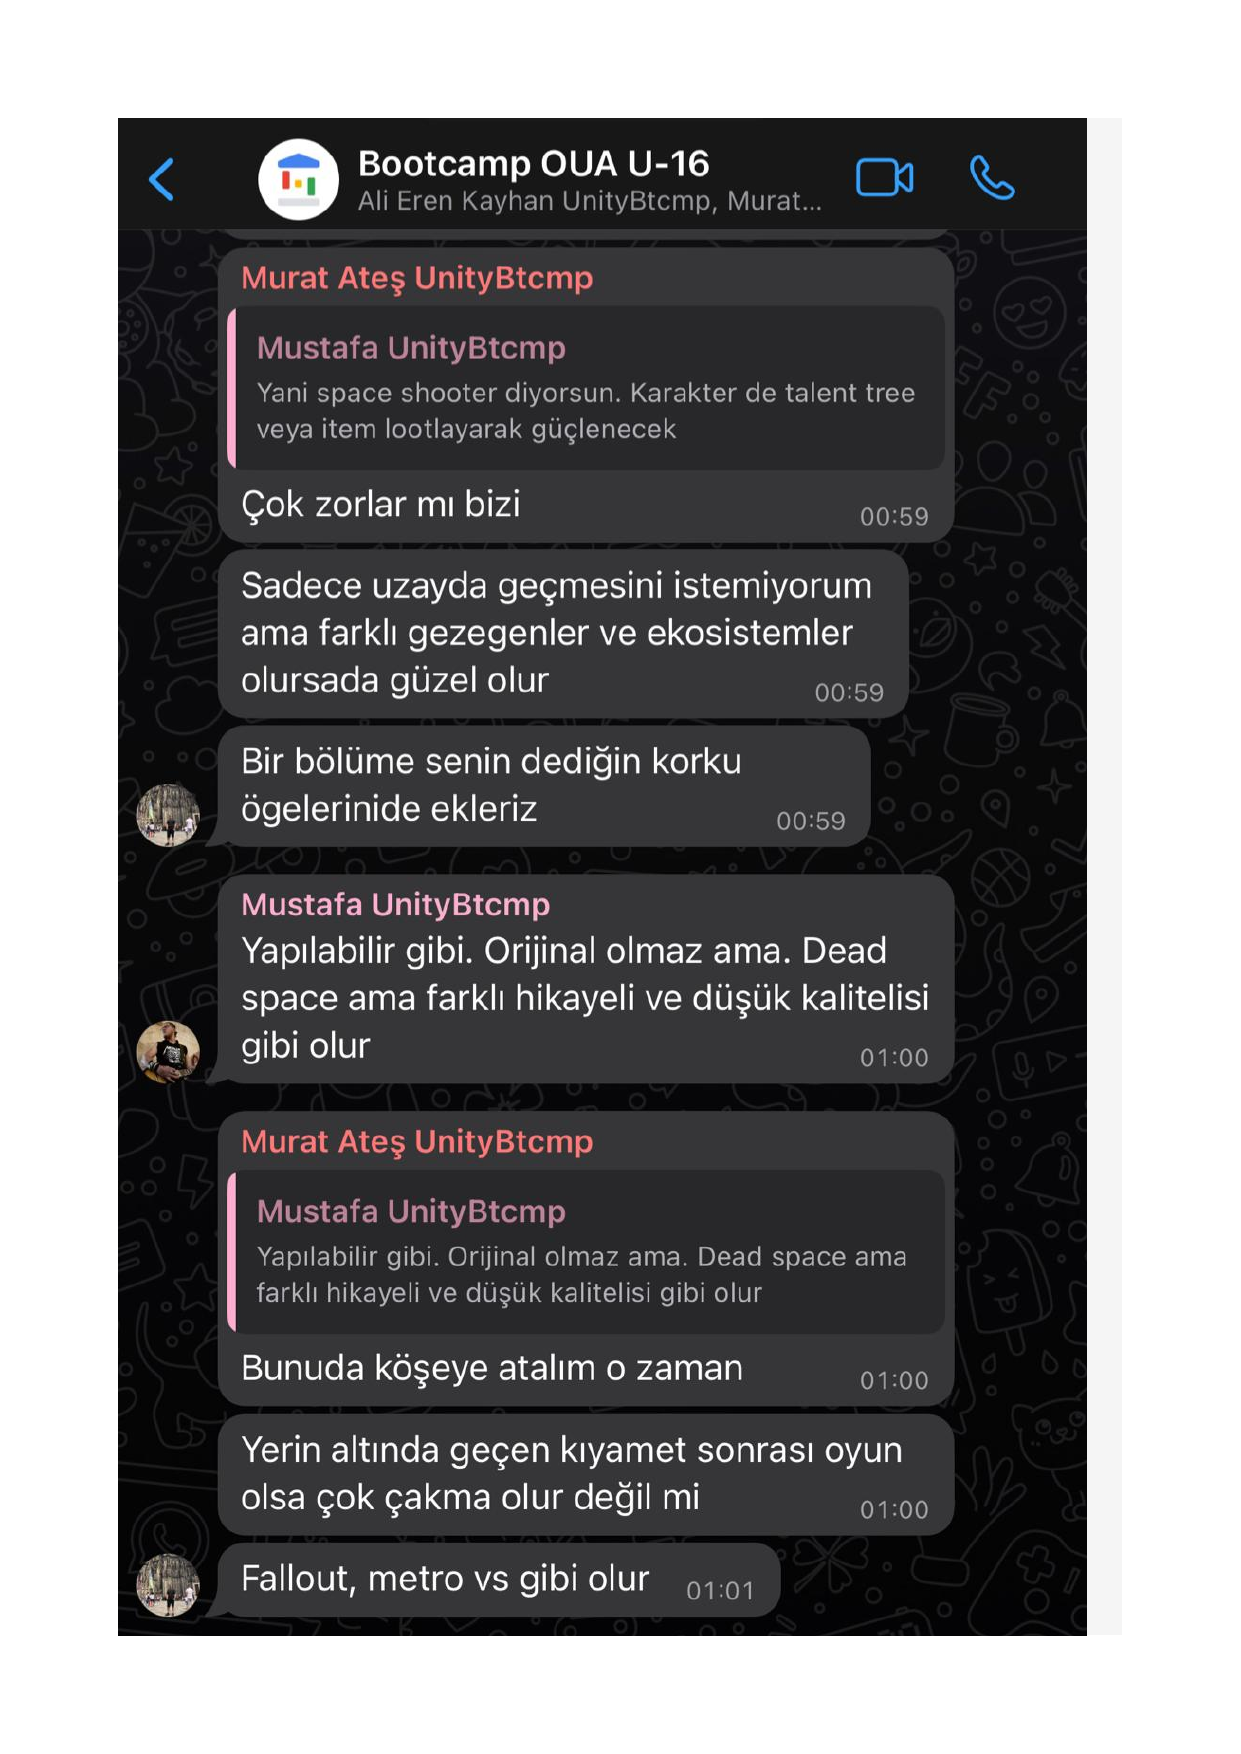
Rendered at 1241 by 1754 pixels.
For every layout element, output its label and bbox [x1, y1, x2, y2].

picture [118, 118, 1087, 1636]
